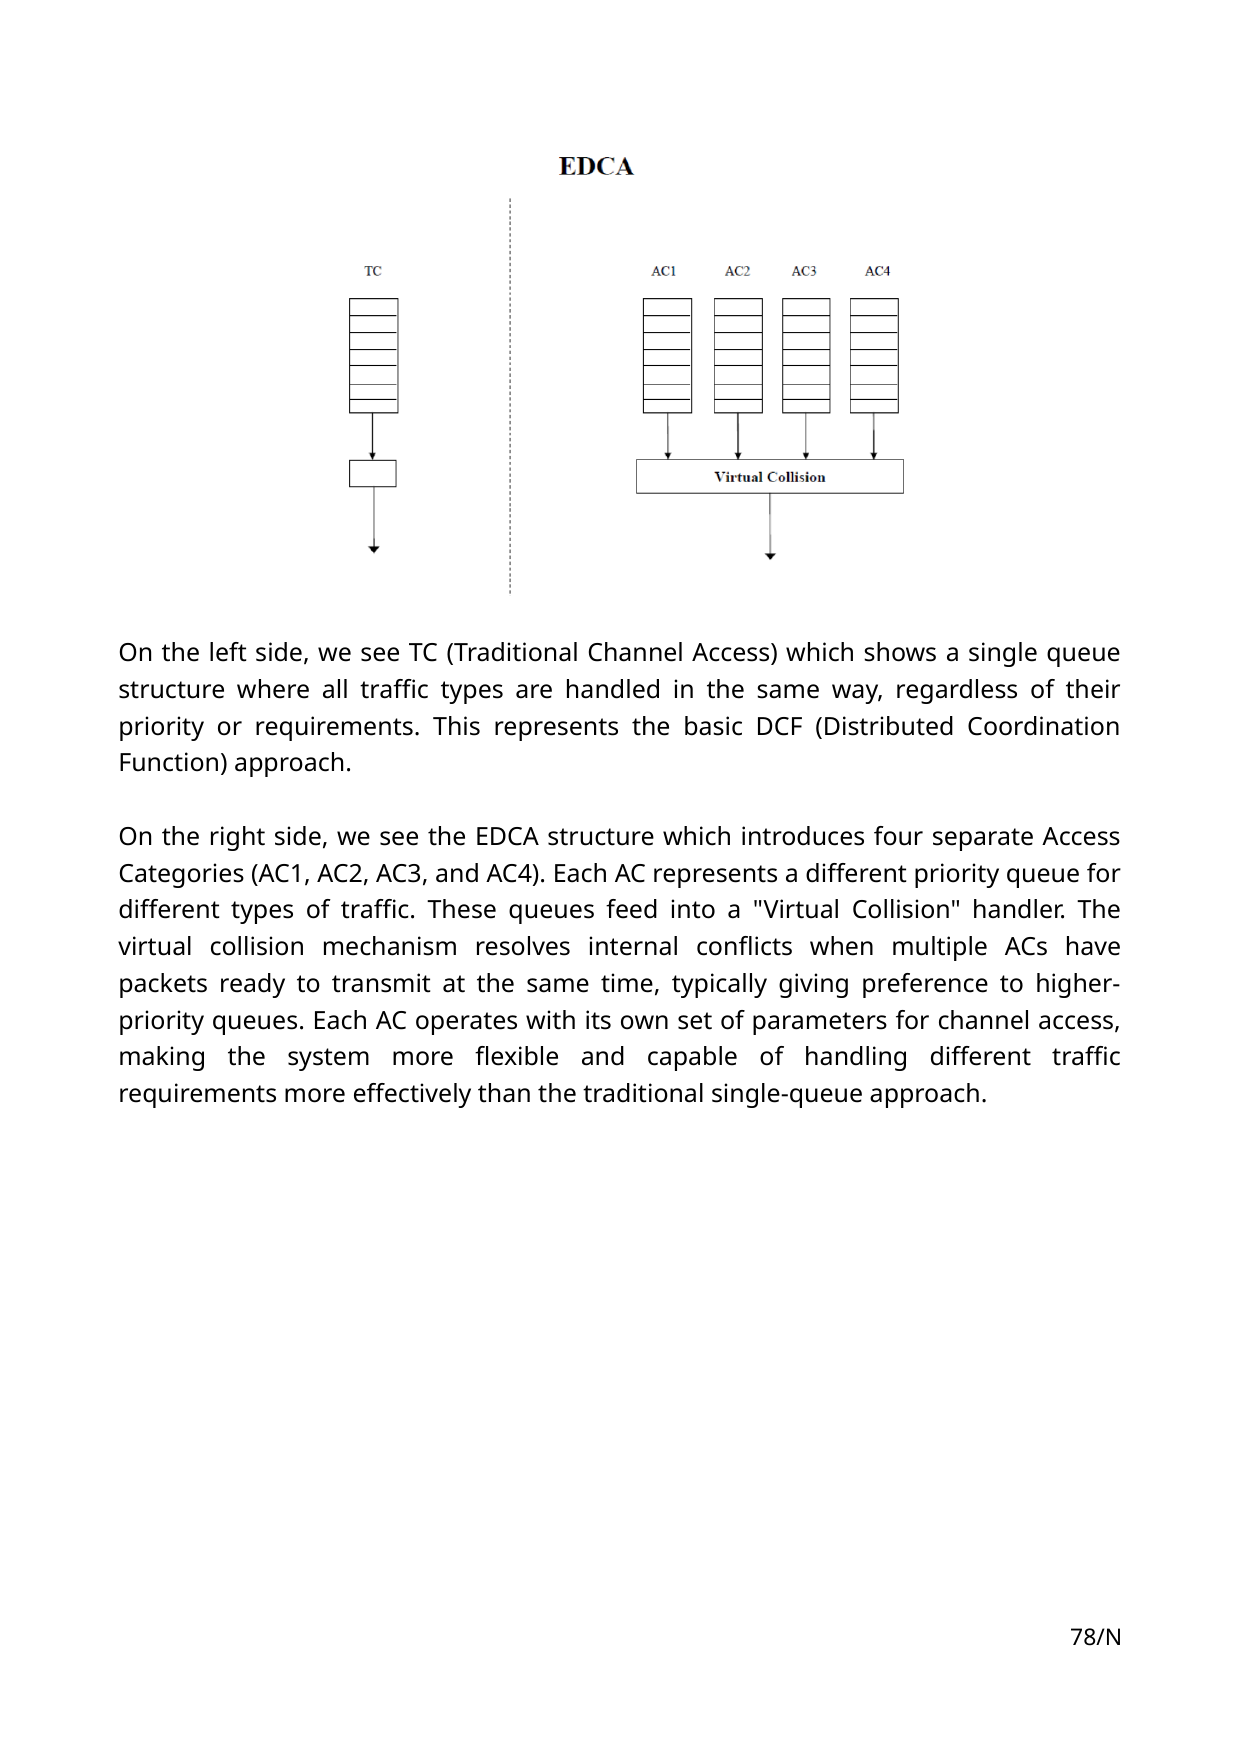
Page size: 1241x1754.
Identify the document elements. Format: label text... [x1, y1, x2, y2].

text On the left side, we see TC (Traditional Channel Access) which shows a single queue structure where all traffic types are handled in the same way, regardless of their priority or requirements. This represents the basic DCF (Distributed Coordination Function) approach. [118, 634, 1122, 779]
picture [312, 147, 928, 596]
text On the right side, we see the EDCA structure which introduces four separate Access Categories (AC1, AC2, AC3, and AC4). Each AC represents a different priority queue for different types of traffic. These queues feed into a "Virtual Collision" handler. The virtual collision mechanism resolves internal conflicts when multiple ACs have packets ready to transmit at the same time, typically giving preference to higher-priority queues. Each AC operates with its own set of parameters for channel access, making the system more flexible and capable of handling different traffic requirements more effectively than the traditional single-queue approach. [118, 818, 1122, 1110]
